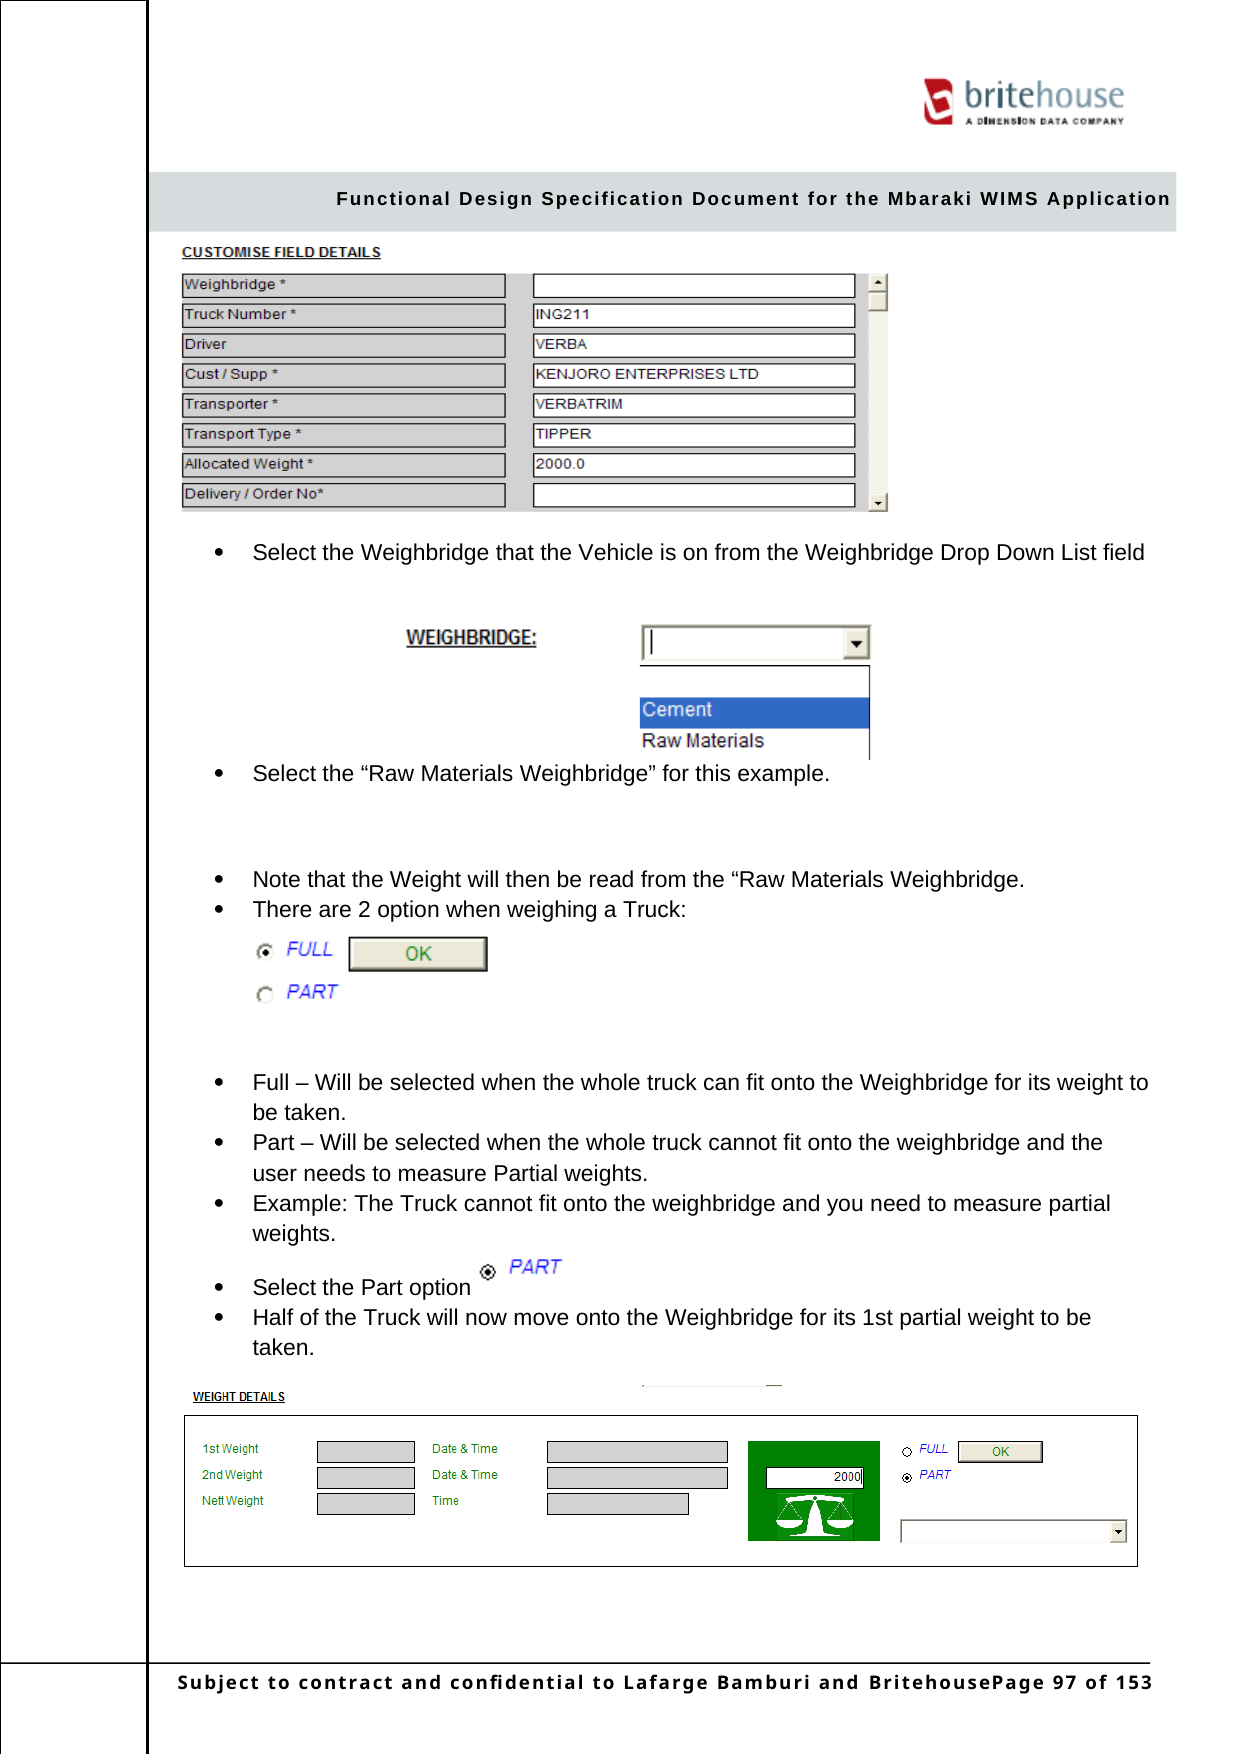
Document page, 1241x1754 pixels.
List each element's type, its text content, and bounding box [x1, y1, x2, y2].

picture [252, 926, 624, 1018]
list Part – Will be selected when the whole truck cannot fit onto the weighbridge and the user needs to measure Partial weights. [215, 1129, 1152, 1186]
picture [908, 58, 1144, 140]
picture [177, 236, 892, 513]
list Select the Weighbridge that the Vehicle is on from the Weighbridge Drop Down List field [215, 539, 1152, 596]
list Example: The Truck cannot fit onto the weighbridge and you need to measure partial weights. [215, 1190, 1152, 1246]
list Note that the Weight will then be read from the “Raw Materials Weighbridge. [215, 866, 1152, 892]
list There are 2 option when weighing a Truck: [215, 896, 1152, 923]
list Select the Part option [215, 1250, 1152, 1300]
list Half of the Truck will now move onto the Weighbridge for its 1st partial weight to be taken. [215, 1304, 1152, 1360]
picture [402, 620, 878, 760]
picture [177, 1385, 1151, 1569]
list Full – Will be selected when the whole truck can fit onto the Weighbridge for its weight to be taken. [215, 1069, 1152, 1126]
picture [477, 1250, 571, 1295]
list Select the “Raw Materials Weighbridge” for this example. [215, 760, 1152, 786]
